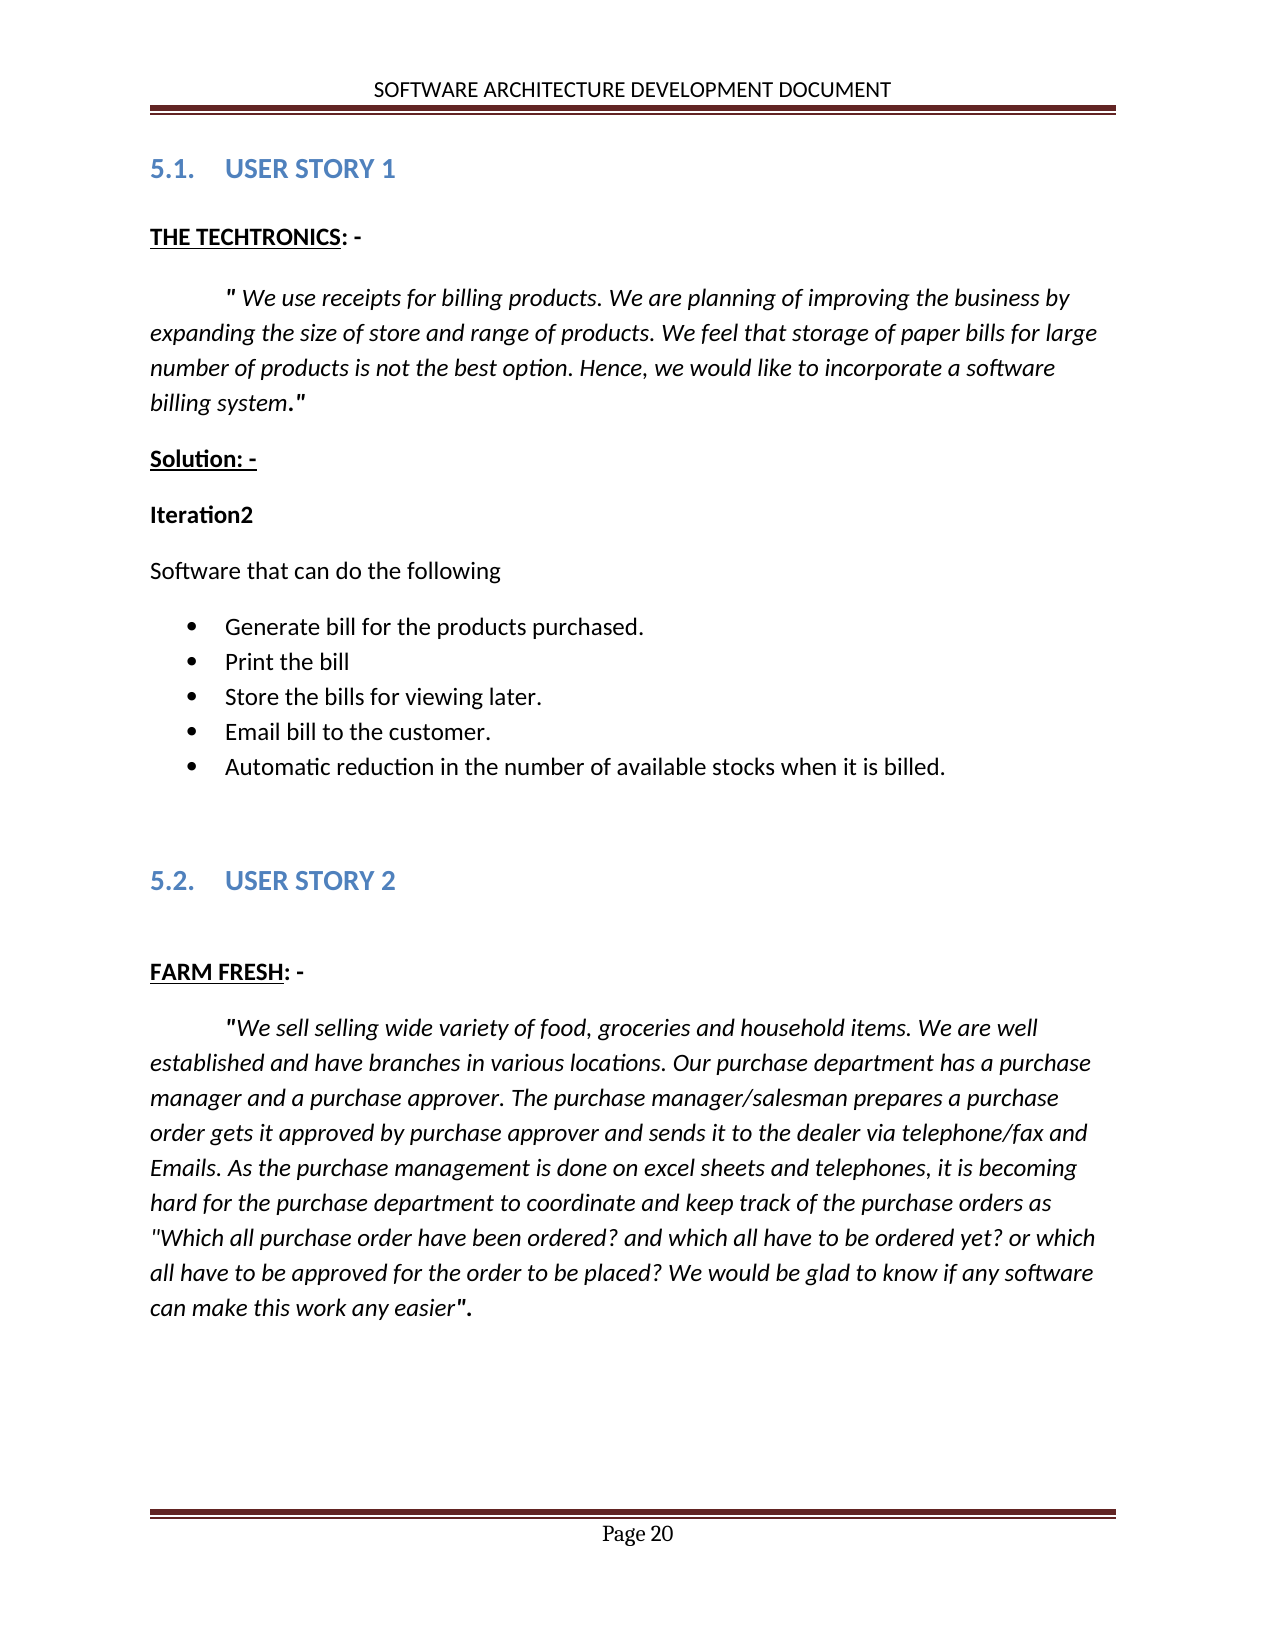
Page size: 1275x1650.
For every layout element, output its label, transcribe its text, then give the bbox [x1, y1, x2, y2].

text Iteration2 [150, 499, 1116, 530]
text FARM FRESH: - [150, 956, 1116, 987]
text Solution: - [150, 443, 1116, 474]
list Store the bills for viewing later. [187, 681, 1116, 711]
subtitle USER STORY 1 [150, 150, 1116, 186]
subtitle USER STORY 2 [150, 862, 1116, 898]
list Email bill to the customer. [187, 716, 1116, 746]
list Automatic reduction in the number of available stocks when it is billed. [187, 751, 1116, 781]
text THE TECHTRONICS: - [150, 221, 1116, 252]
text "We sell selling wide variety of food, groceries and household items. We are well established and have branches in various locations. Our purchase department has a purchase manager and a purchase approver. The purchase manager/salesman prepares a purchase order gets it approved by purchase approver and sends it to the dealer via telephone/fax and Emails. As the purchase management is done on excel sheets and telephones, it is becoming hard for the purchase department to coordinate and keep track of the purchase orders as "Which all purchase order have been ordered? and which all have to be ordered yet? or which all have to be approved for the order to be placed? We would be glad to know if any software can make this work any easier". [150, 1012, 1116, 1323]
text " We use receipts for billing products. We are planning of improving the business by expanding the size of store and range of products. We feel that storage of paper bills for large number of products is not the best option. Hence, we would like to incorporate a software billing system." [150, 282, 1116, 418]
list Print the bill [187, 646, 1116, 676]
list Generate bill for the products purchased. [187, 611, 1116, 641]
text Software that can do the following [150, 555, 1116, 586]
